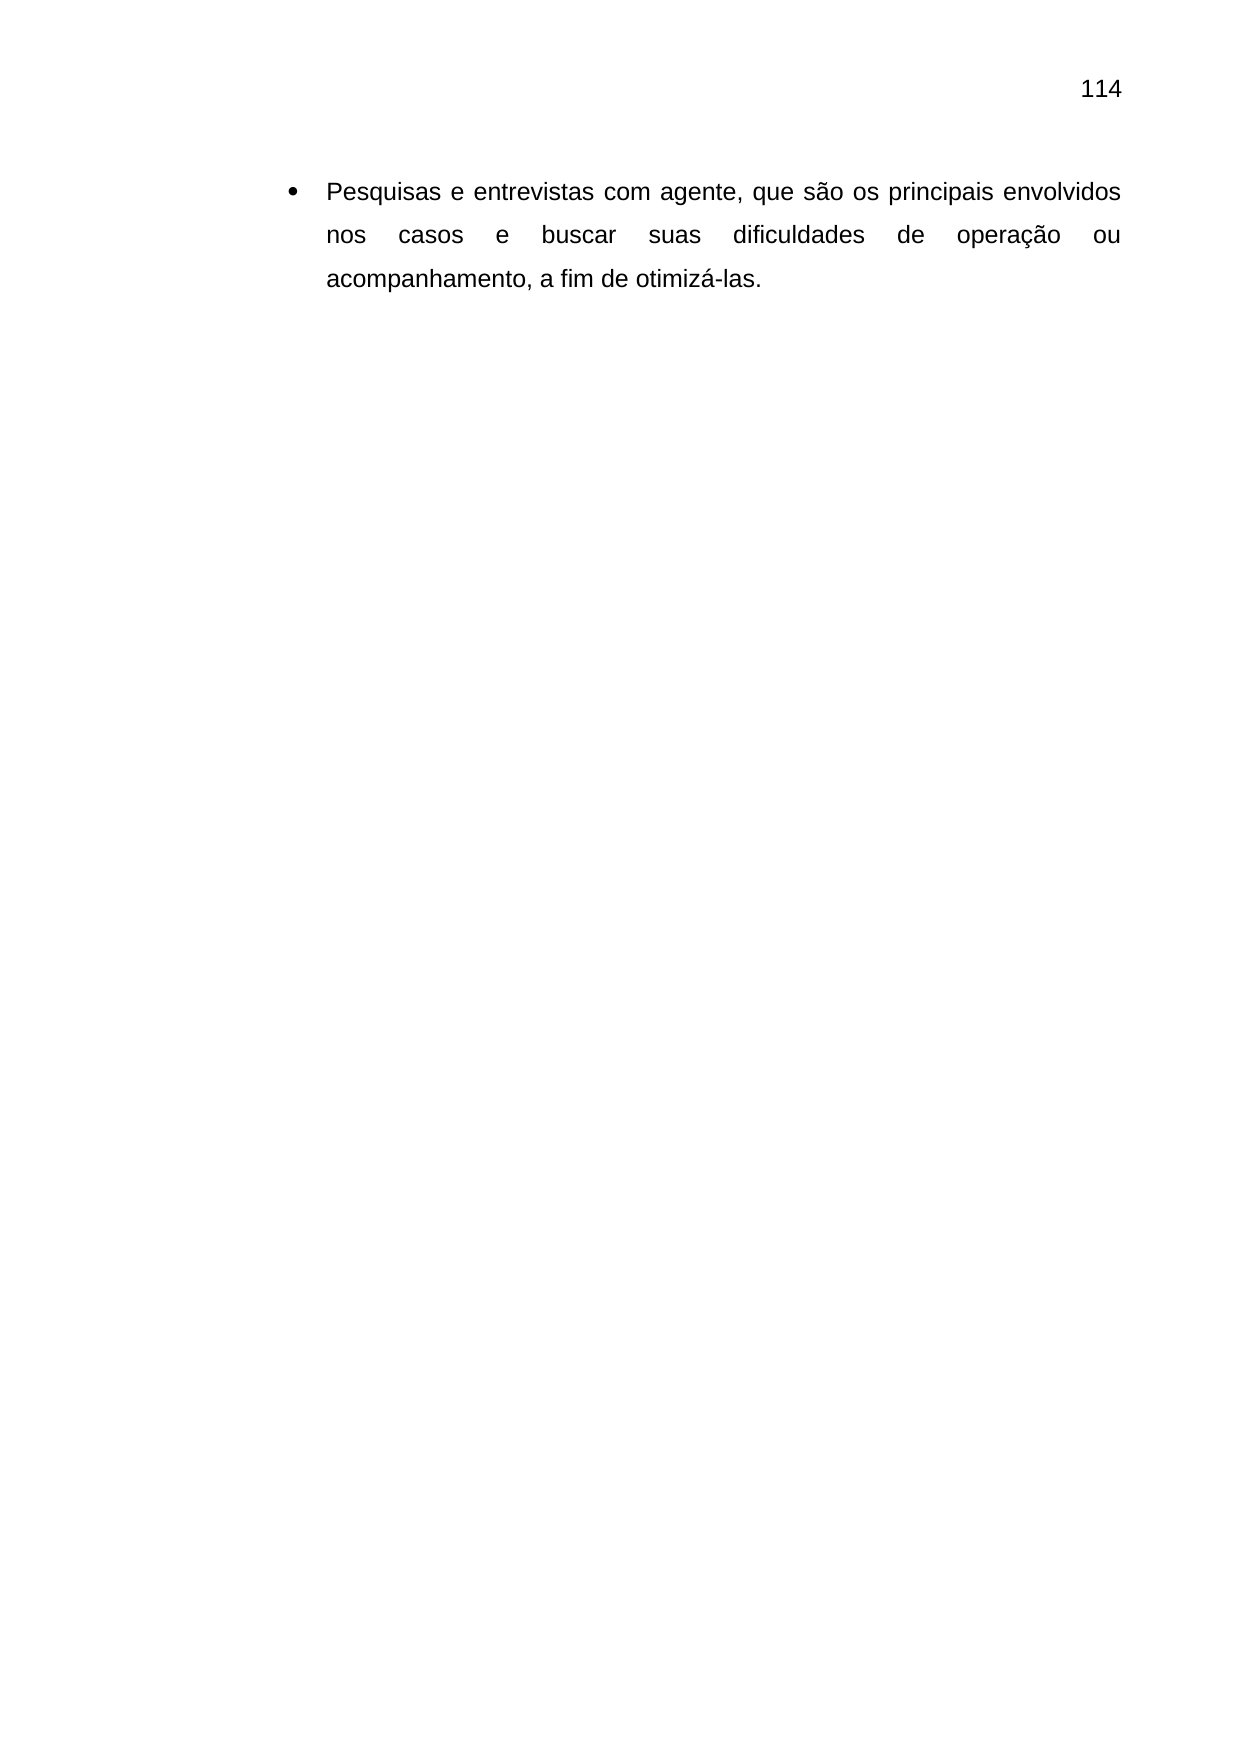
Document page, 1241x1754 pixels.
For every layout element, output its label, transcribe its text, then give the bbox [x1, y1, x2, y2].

list Pesquisas e entrevistas com agente, que são os principais envolvidos nos casos e buscar suas dificuldades de operação ou acompanhamento, a fim de otimizá-las. [288, 177, 1122, 292]
